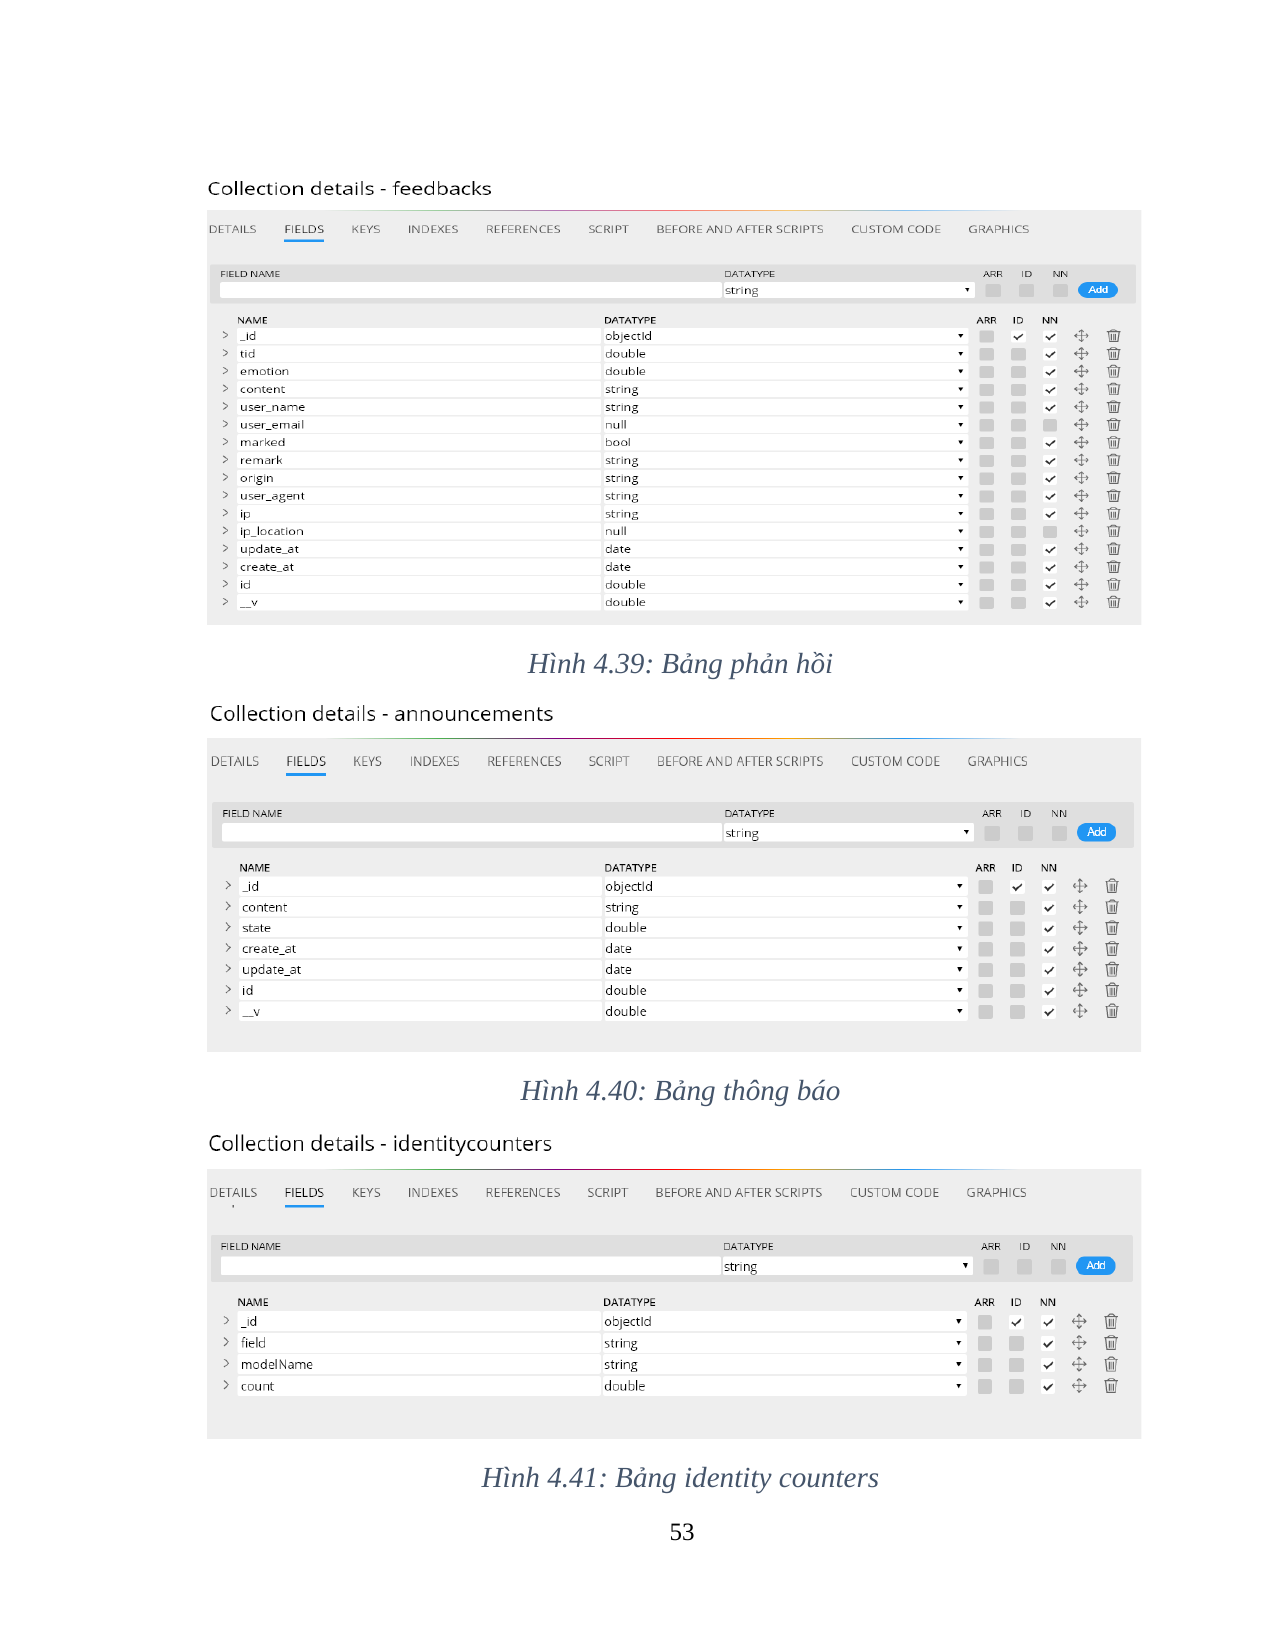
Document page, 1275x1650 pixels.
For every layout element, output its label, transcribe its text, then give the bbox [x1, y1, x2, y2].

text Hình 4.40: Bảng thông báo [207, 1073, 1156, 1106]
text Hình 4.39: Bảng phản hồi [207, 646, 1156, 679]
picture [207, 1128, 1142, 1439]
picture [207, 177, 1142, 625]
text Hình 4.41: Bảng identity counters [207, 1460, 1156, 1493]
picture [207, 701, 1142, 1052]
